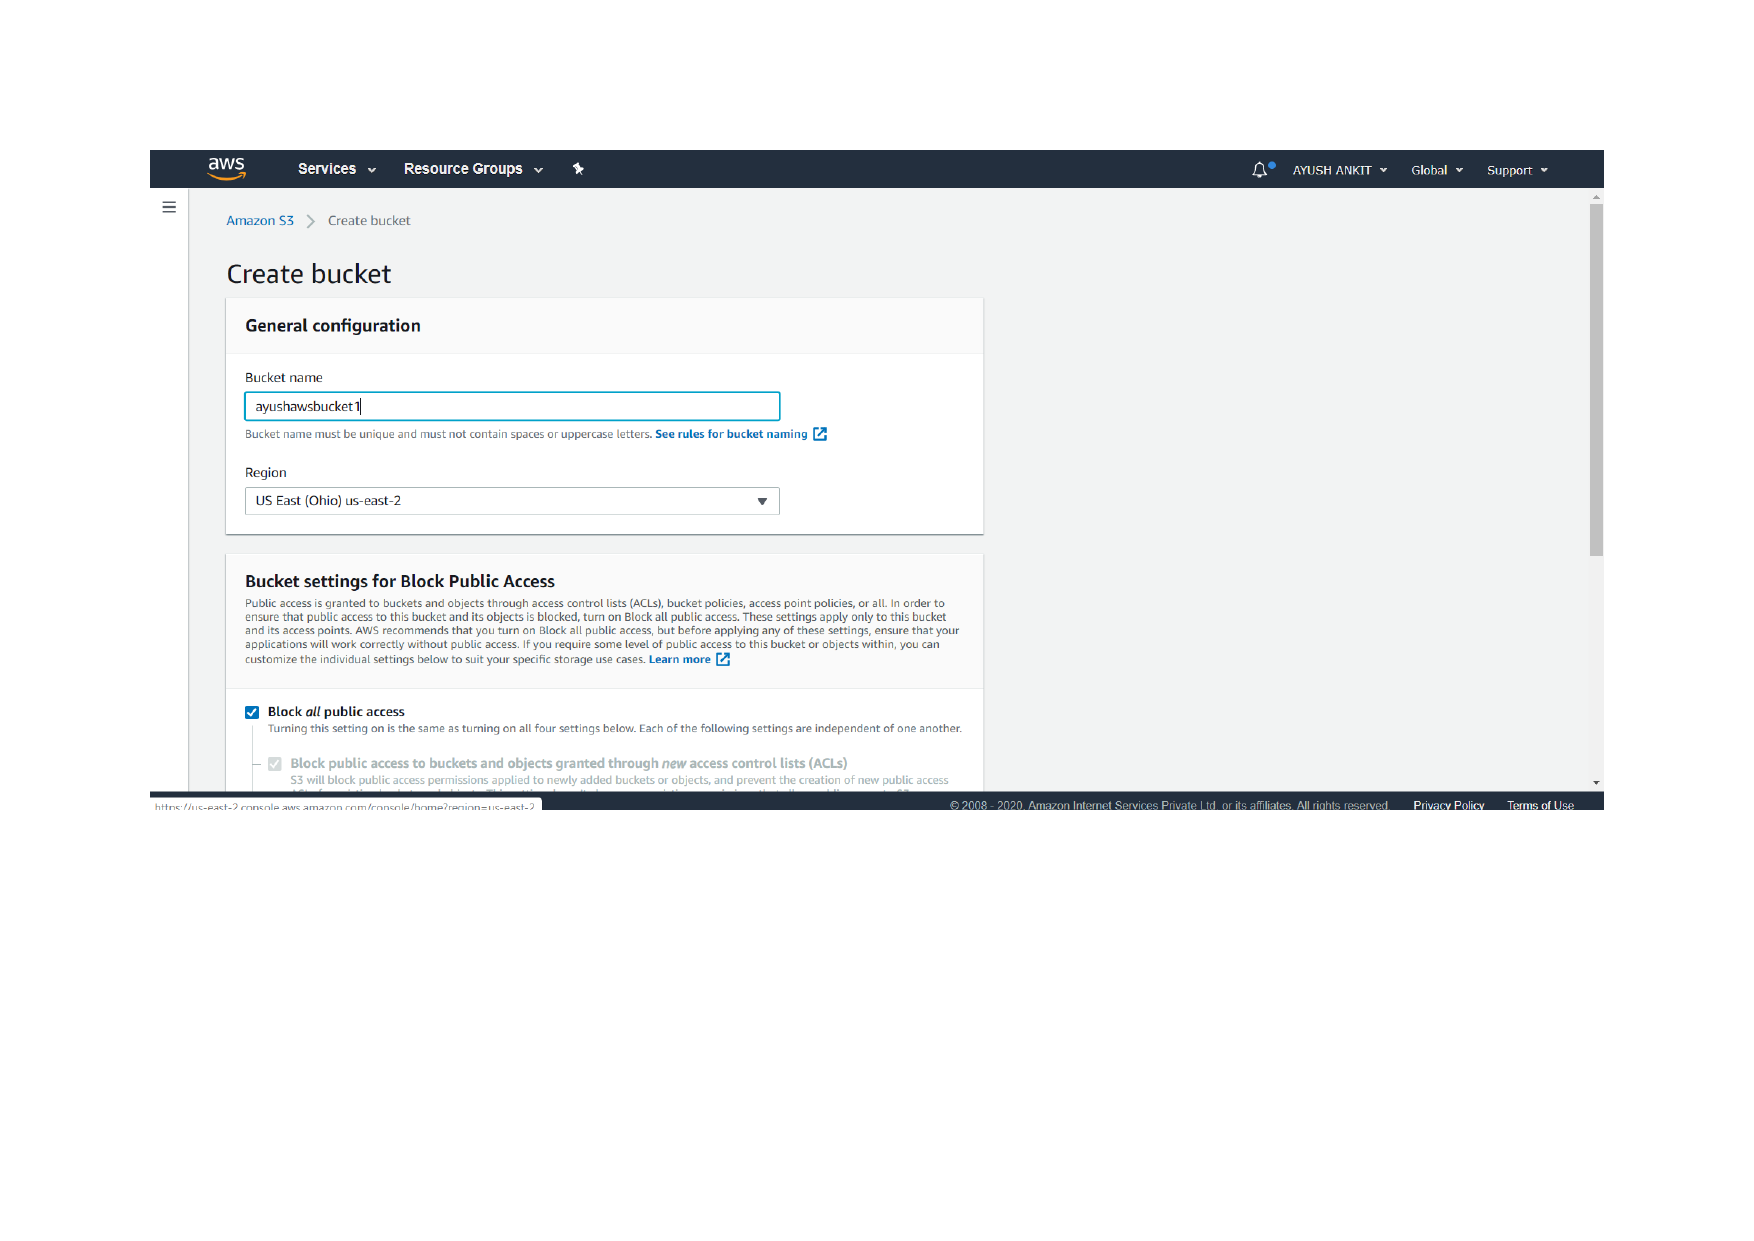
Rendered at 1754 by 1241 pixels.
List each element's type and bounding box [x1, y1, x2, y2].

picture [150, 150, 1604, 810]
